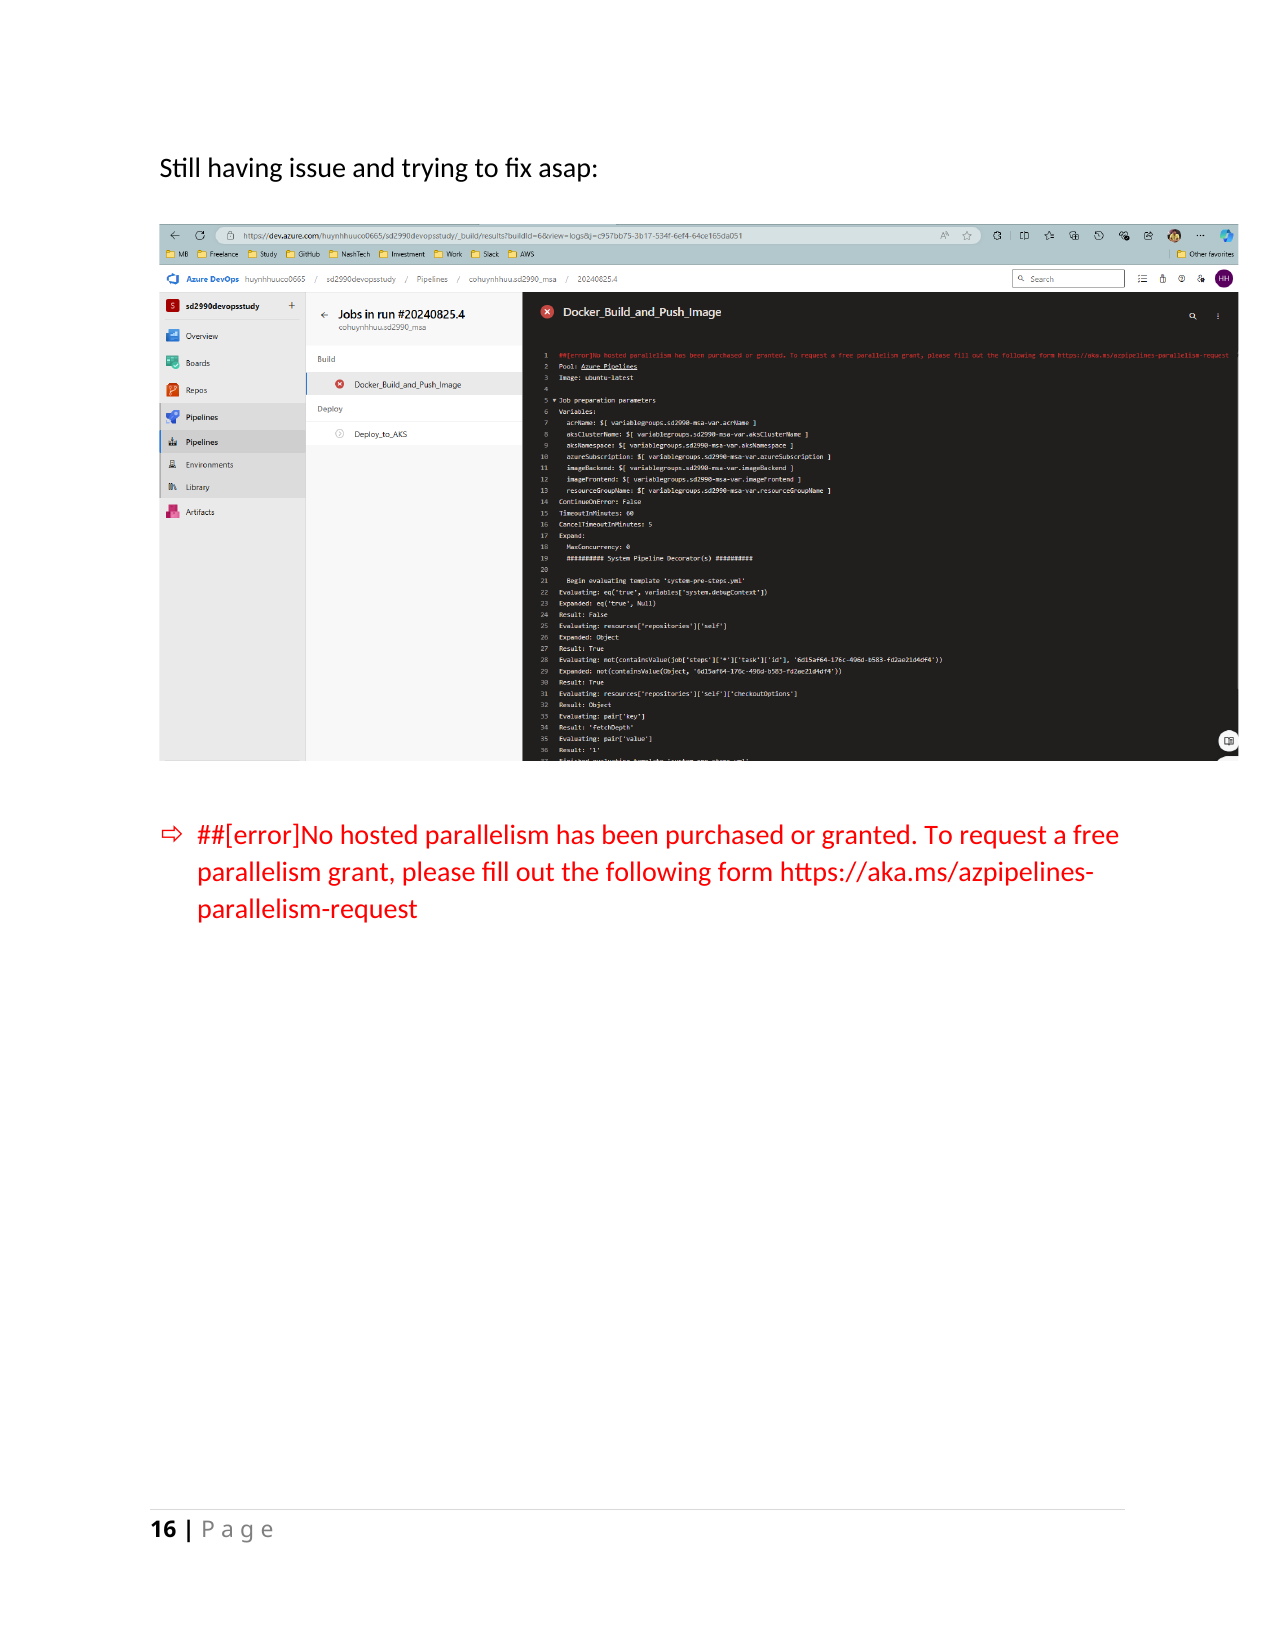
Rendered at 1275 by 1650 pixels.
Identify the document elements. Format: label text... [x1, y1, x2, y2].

picture [159, 224, 1239, 761]
list ##[error]No hosted parallelism has been purchased or granted. To request a free parallelism grant, please fill out the following form https://aka.ms/azpipelines-parallelism-request [159, 817, 1125, 925]
text Still having issue and trying to fix asap: [159, 150, 1125, 184]
